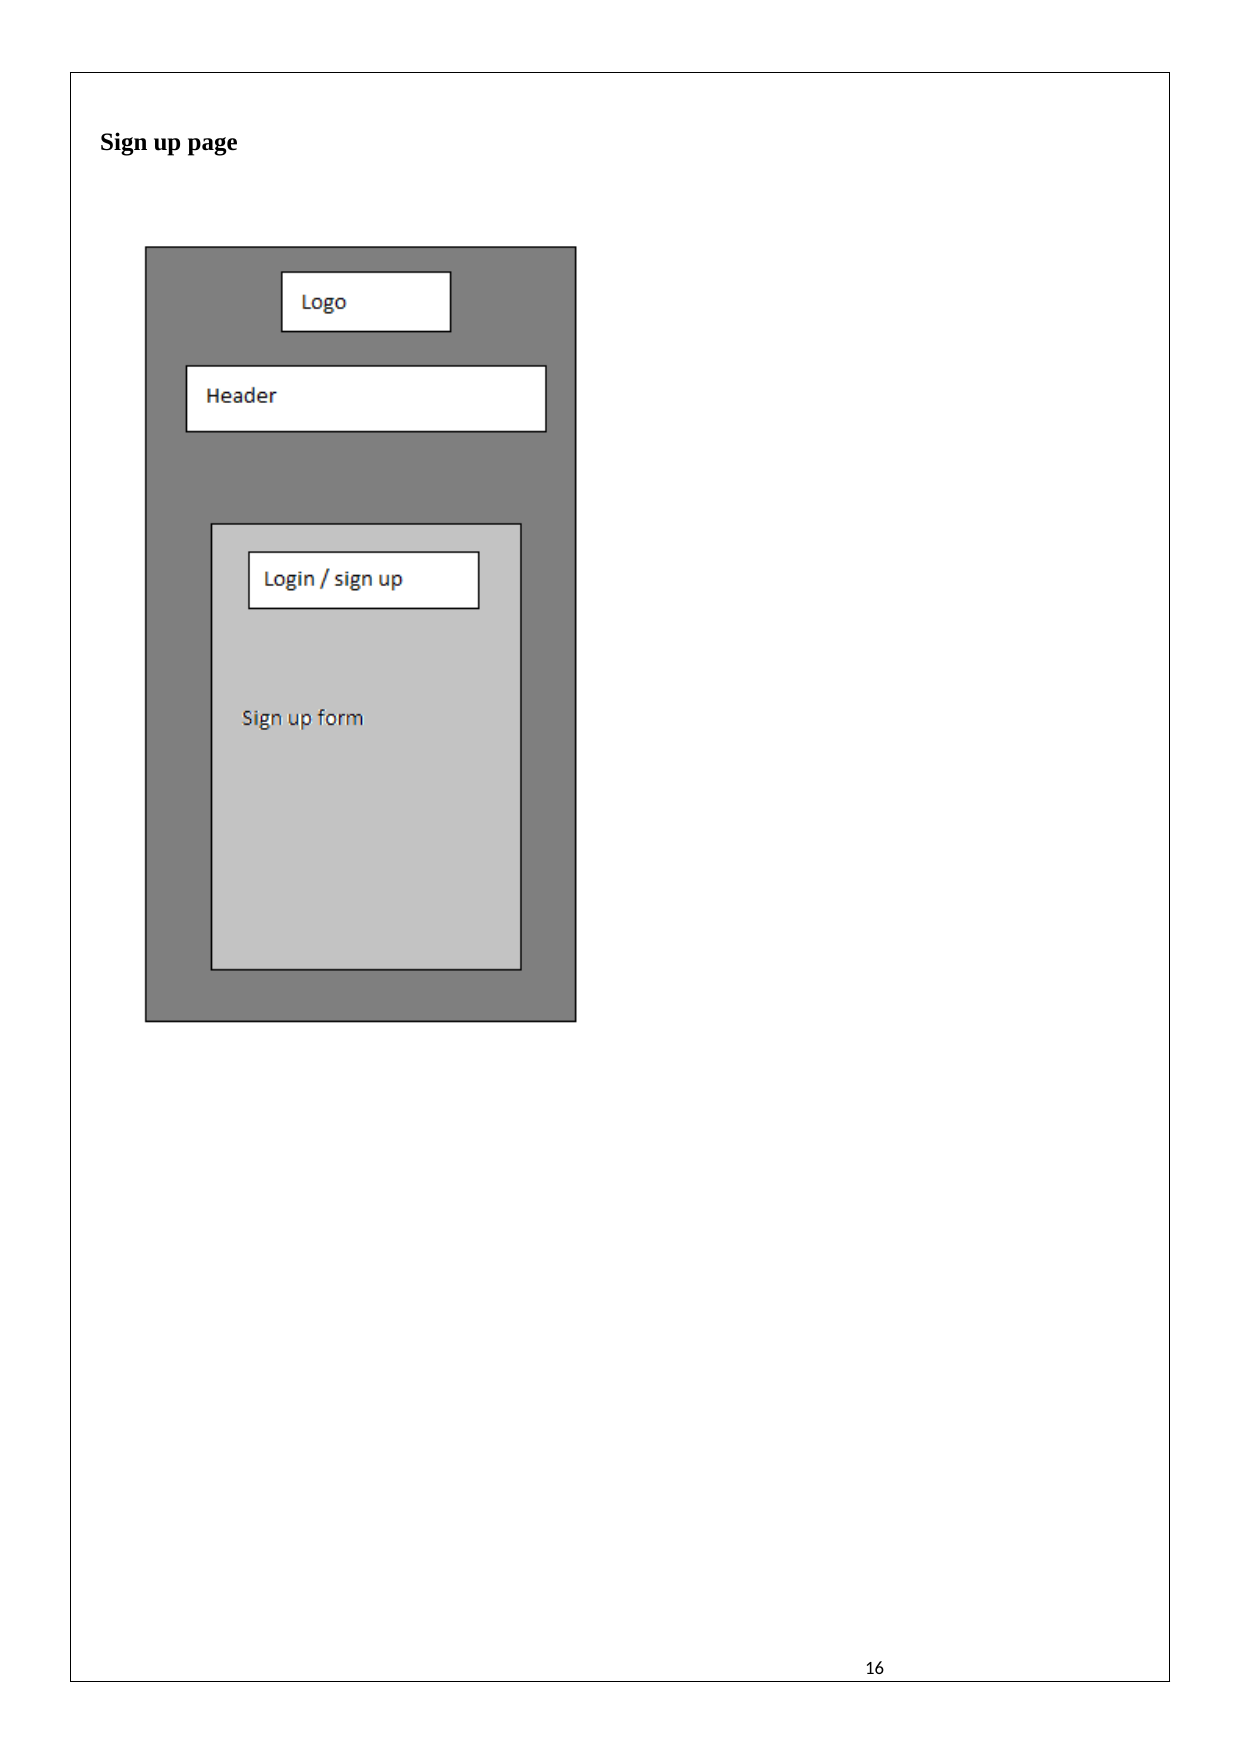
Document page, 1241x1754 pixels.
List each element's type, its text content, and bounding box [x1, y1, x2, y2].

text Sign up page [100, 127, 1165, 155]
picture [100, 184, 633, 1096]
